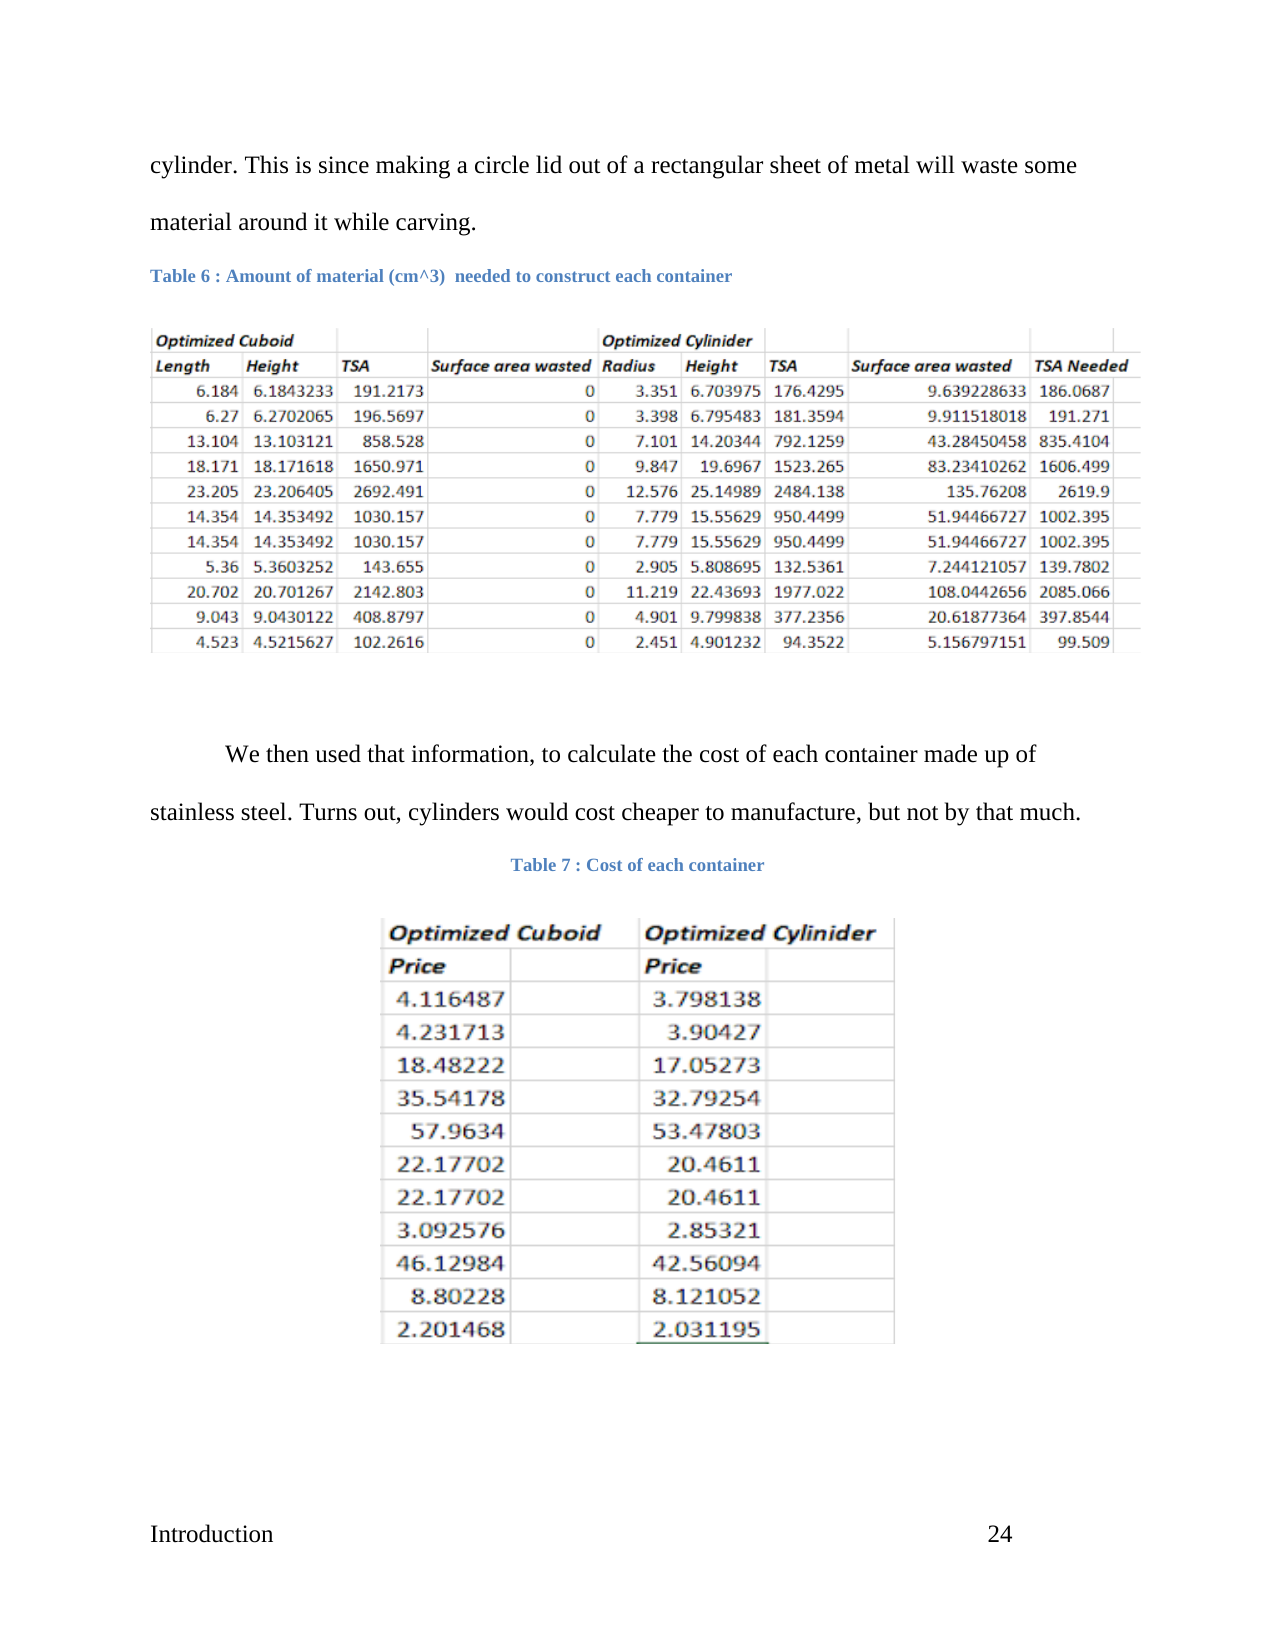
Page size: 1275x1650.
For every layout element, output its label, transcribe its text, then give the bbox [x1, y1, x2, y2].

text Table 6 : Amount of material (cm^3) needed to construct each container [150, 265, 1125, 287]
text Table 7 : Cost of each container [150, 854, 1125, 876]
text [150, 150, 1125, 236]
picture [380, 918, 896, 1344]
picture [150, 328, 1141, 653]
text We then used that information, to calculate the cost of each container made up of stainless steel. Turns out, cylinders would cost cheaper to manufacture, but not by that much. [150, 739, 1125, 826]
